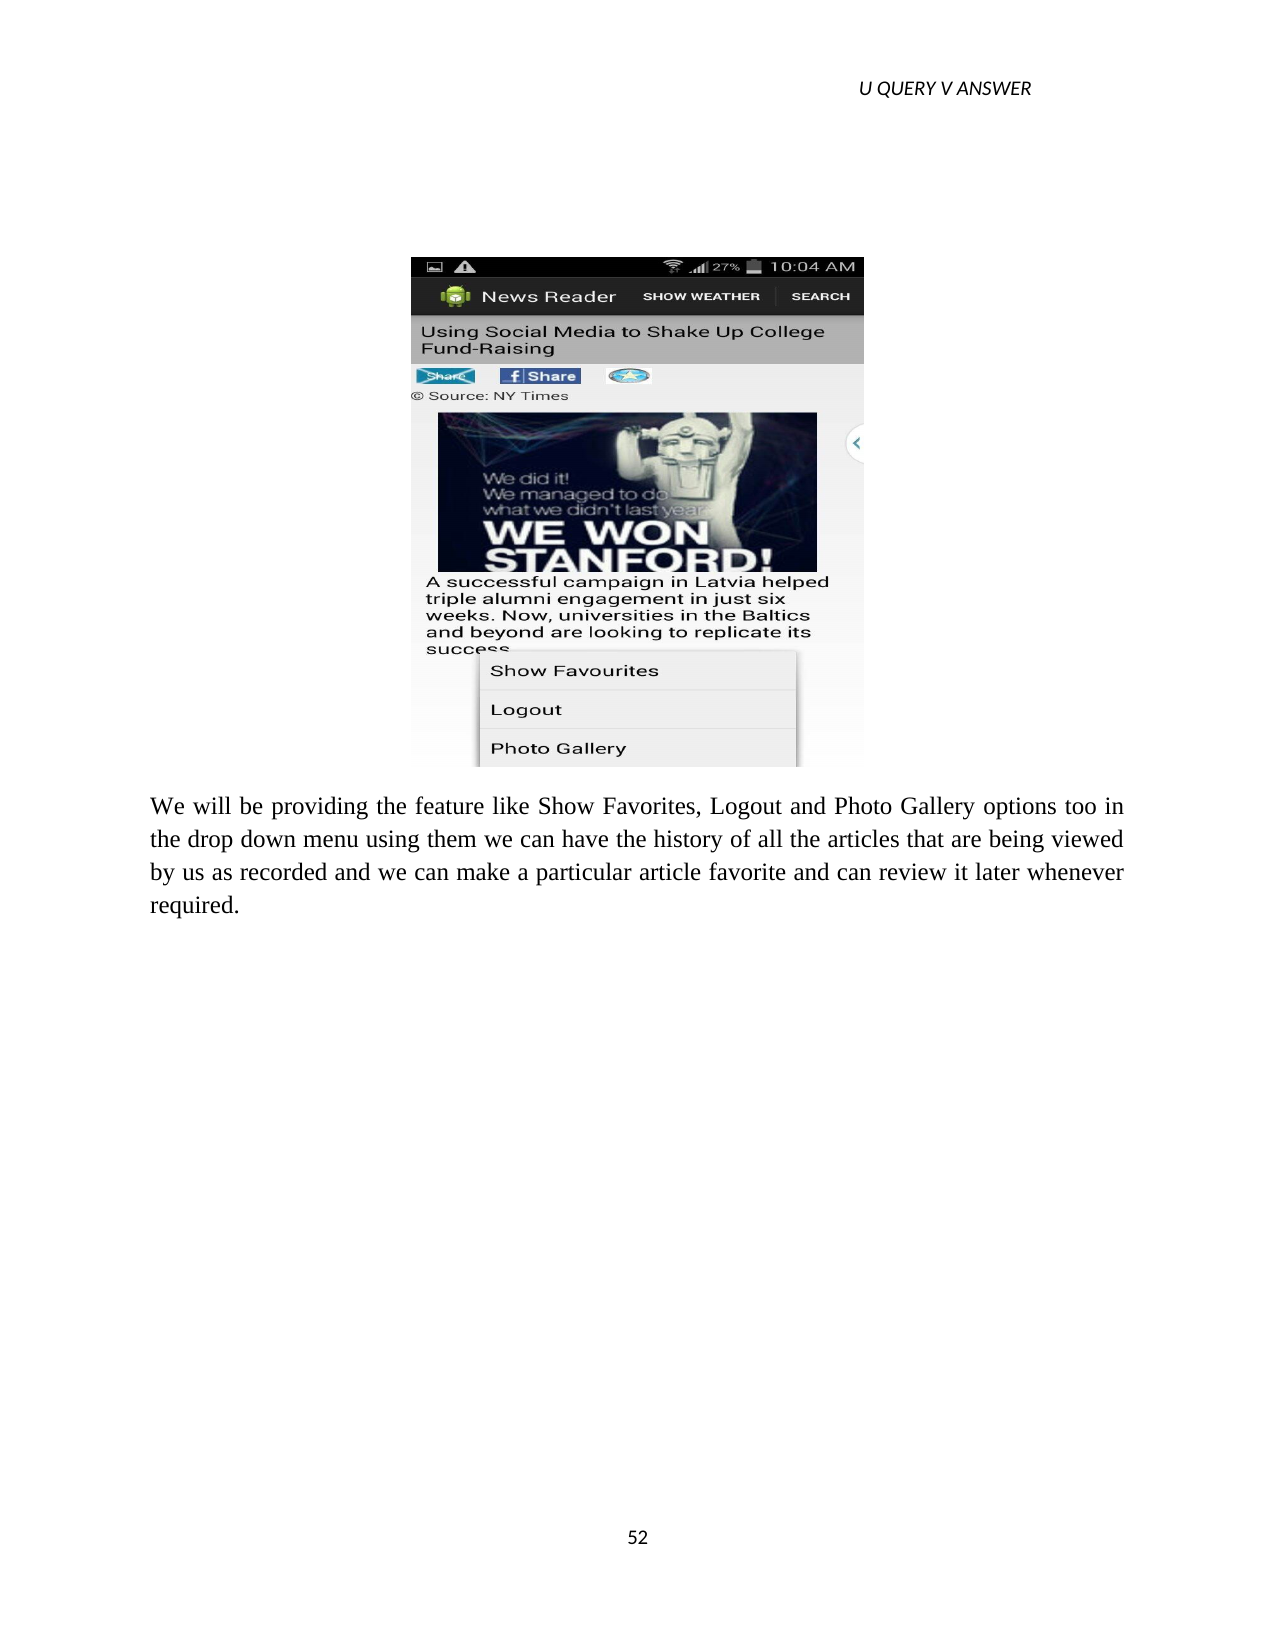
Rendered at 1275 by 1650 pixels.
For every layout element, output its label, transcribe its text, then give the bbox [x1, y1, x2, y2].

picture [411, 257, 864, 767]
text We will be providing the feature like Show Favorites, Logout and Photo Gallery options too in the drop down menu using them we can have the history of all the articles that are being viewed by us as recorded and we can make a particular article favorite and can review it later whenever required. [150, 791, 1125, 919]
